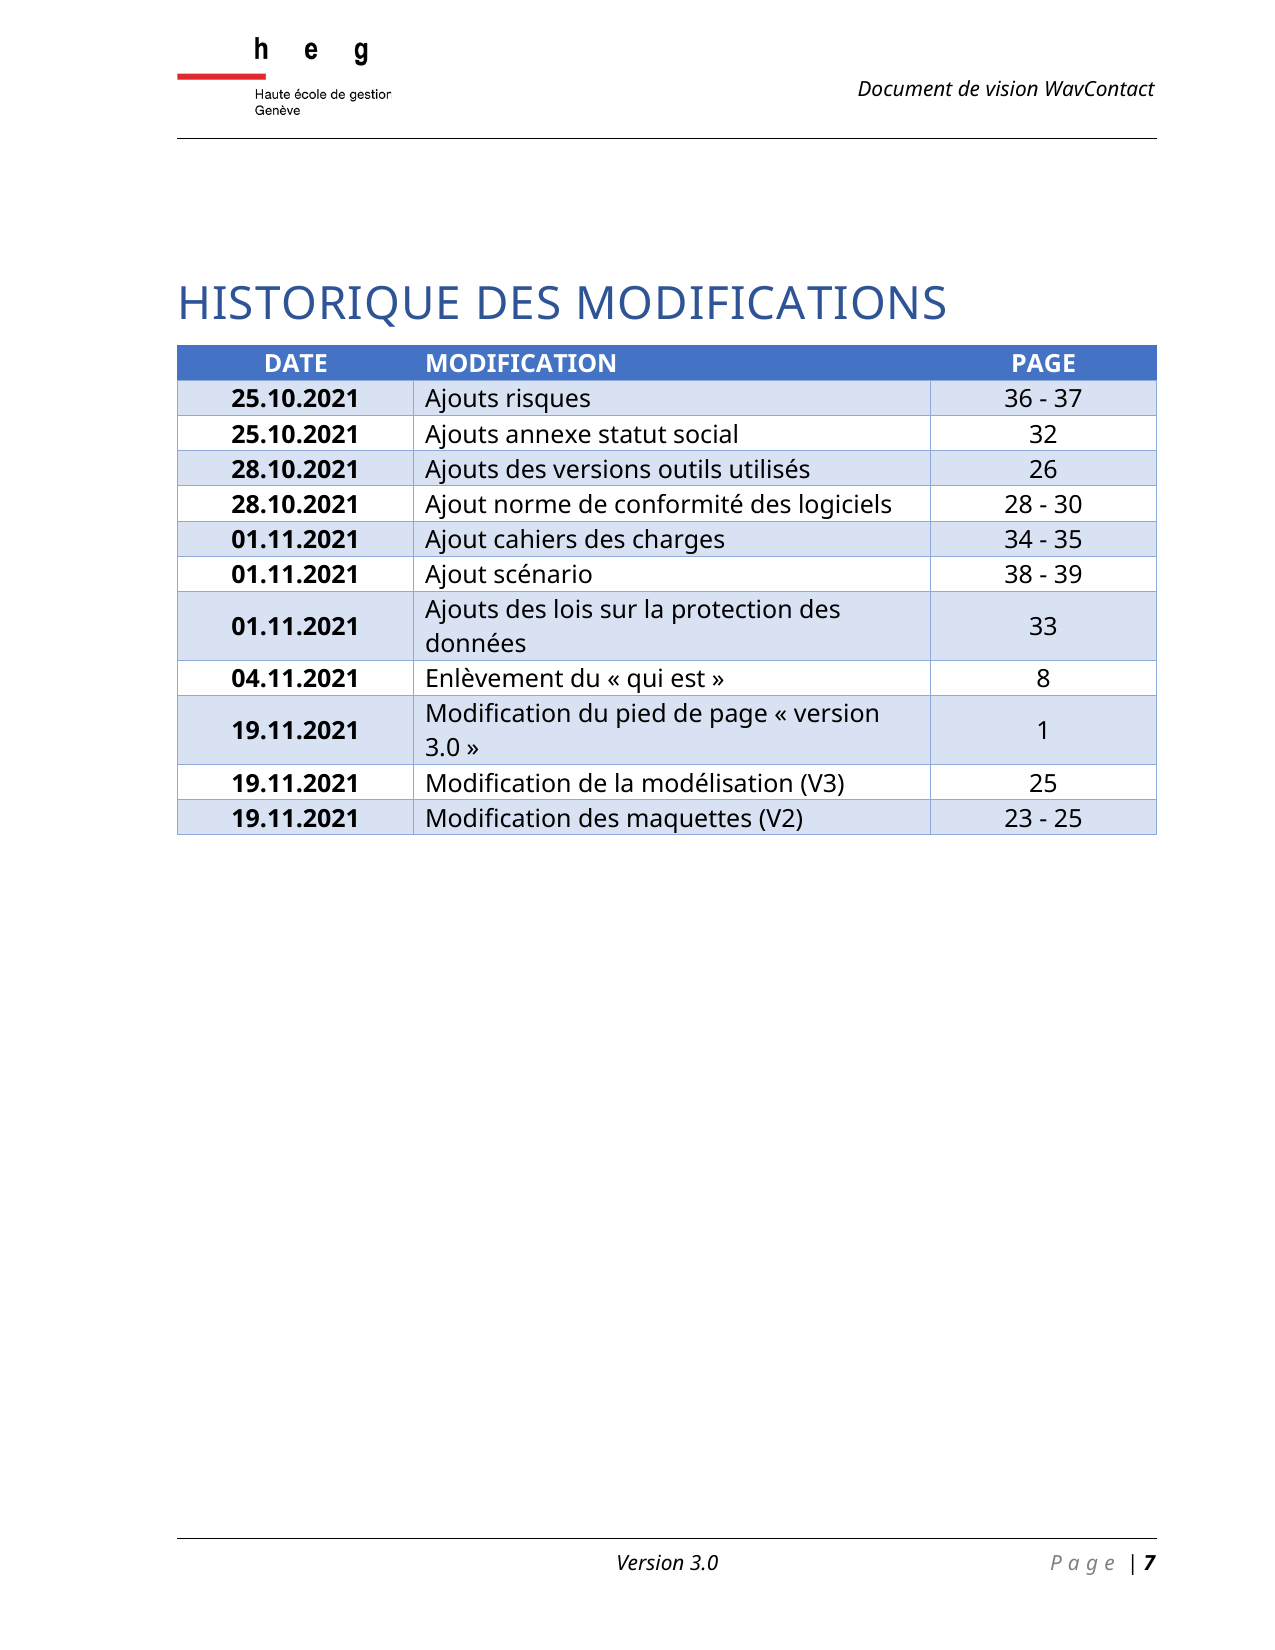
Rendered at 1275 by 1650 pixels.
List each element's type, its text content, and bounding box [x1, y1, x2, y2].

table_cell 01.11.2021 [178, 592, 413, 660]
table_cell Ajout scénario [414, 557, 930, 591]
table_cell 25.10.2021 [178, 416, 413, 450]
table_cell 32 [931, 416, 1156, 450]
table_cell Modification du pied de page « version 3.0 » [414, 696, 930, 764]
table_cell 34 - 35 [931, 522, 1156, 556]
table_cell 23 - 25 [931, 800, 1156, 834]
table_cell 28.10.2021 [178, 486, 413, 521]
table_header PAGE [931, 346, 1156, 380]
table_cell 04.11.2021 [178, 661, 413, 695]
table_cell 38 - 39 [931, 557, 1156, 591]
table_cell Ajout cahiers des charges [414, 522, 930, 556]
table_cell 19.11.2021 [178, 765, 413, 799]
table_cell Ajouts risques [414, 381, 930, 415]
table_cell 19.11.2021 [178, 800, 413, 834]
table_cell Ajout norme de conformité des logiciels [414, 486, 930, 521]
table_cell Modification de la modélisation (V3) [414, 765, 930, 799]
table_cell 26 [931, 451, 1156, 485]
table_cell 28.10.2021 [178, 451, 413, 485]
table_cell Ajouts annexe statut social [414, 416, 930, 450]
table_cell Ajouts des lois sur la protection des données [414, 592, 930, 660]
table_cell Modification des maquettes (V2) [414, 800, 930, 834]
table_cell 25 [931, 765, 1156, 799]
table_header DATE [178, 346, 413, 380]
table_cell 19.11.2021 [178, 696, 413, 764]
table_cell 1 [931, 696, 1156, 764]
table_cell 01.11.2021 [178, 557, 413, 591]
table_cell 8 [931, 661, 1156, 695]
table_cell 01.11.2021 [178, 522, 413, 556]
subtitle Historique des modifications [177, 270, 1157, 332]
table_cell Ajouts des versions outils utilisés [414, 451, 930, 485]
table_cell 36 - 37 [931, 381, 1156, 415]
table_cell 25.10.2021 [178, 381, 413, 415]
table_cell 33 [931, 592, 1156, 660]
table_header MODIFICATION [414, 346, 930, 380]
table_cell Enlèvement du « qui est » [414, 661, 930, 695]
table_cell 28 - 30 [931, 486, 1156, 521]
picture [177, 35, 392, 116]
